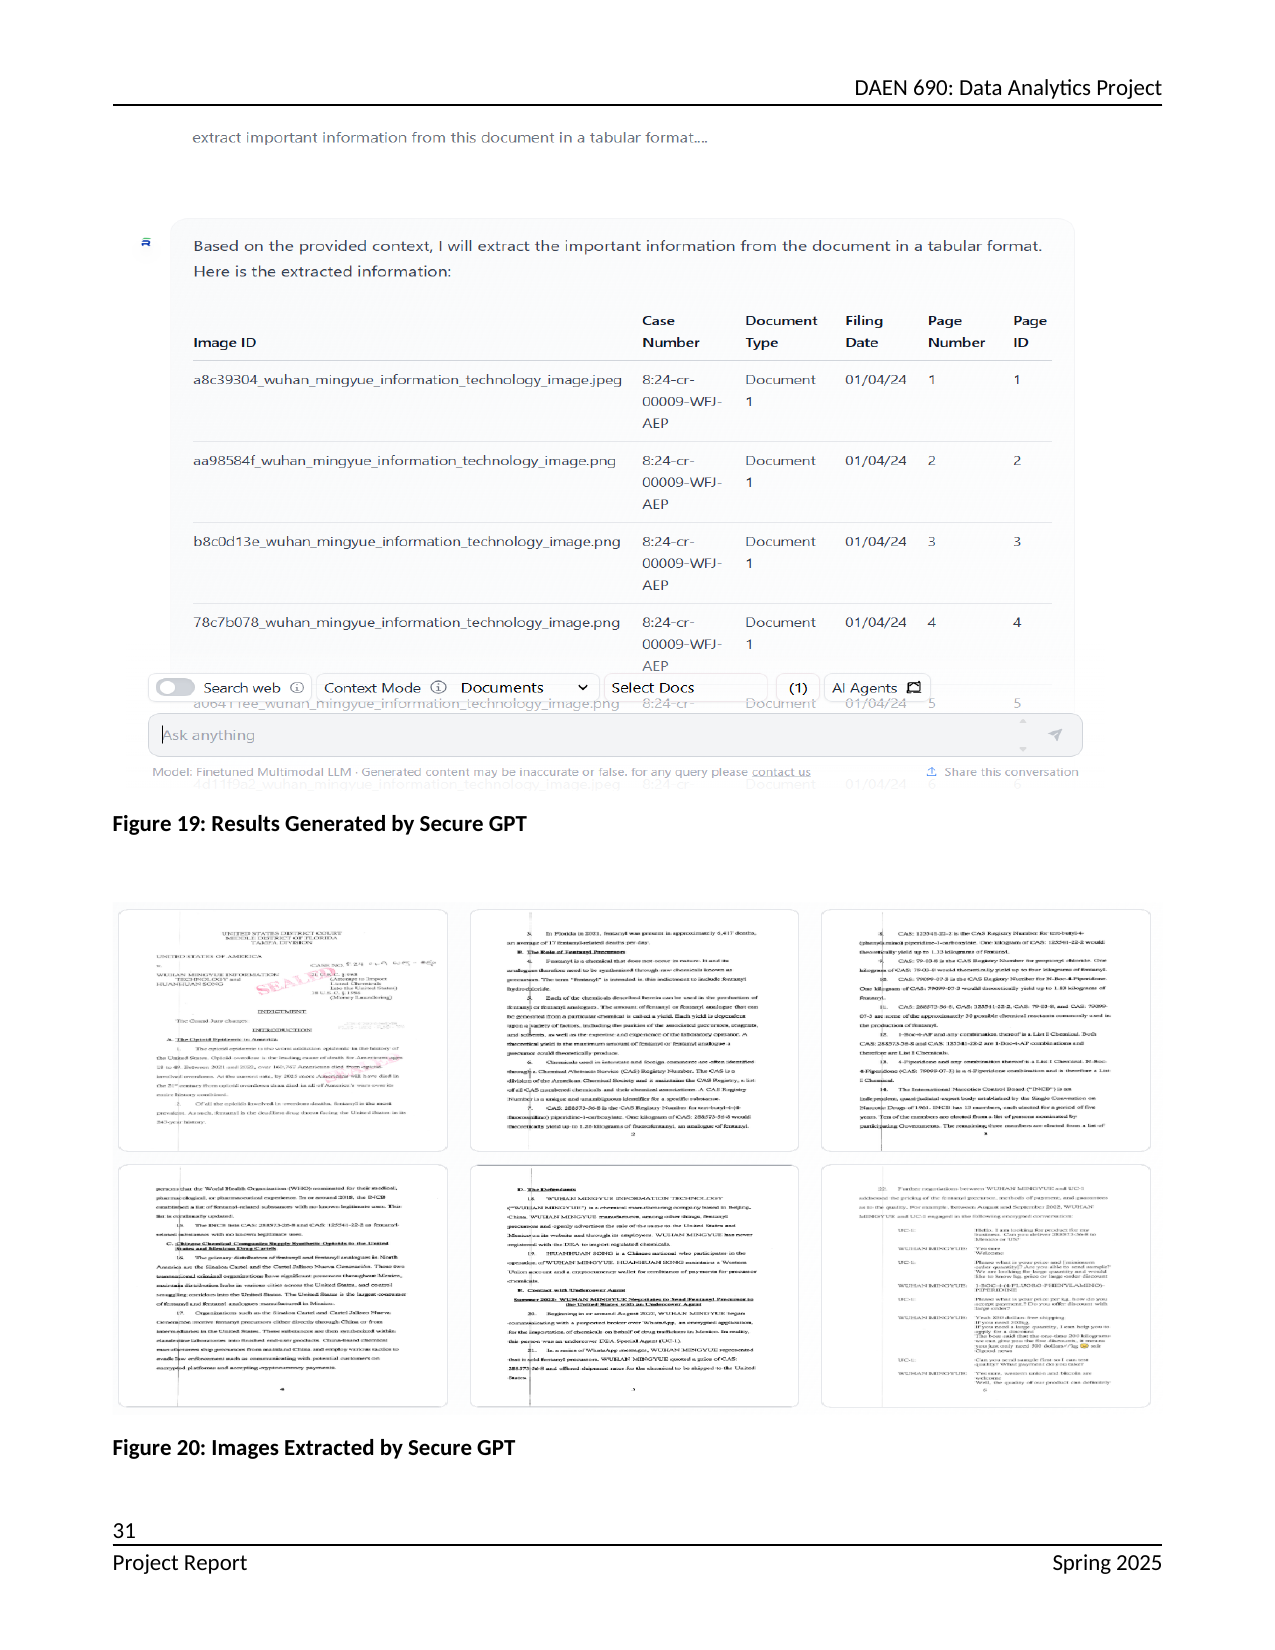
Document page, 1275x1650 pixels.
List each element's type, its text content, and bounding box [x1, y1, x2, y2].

picture [112, 902, 1163, 1415]
text Figure 19: Results Generated by Secure GPT [112, 809, 1162, 837]
picture [112, 105, 1154, 791]
text Figure 20: Images Extracted by Secure GPT [112, 1433, 1162, 1461]
